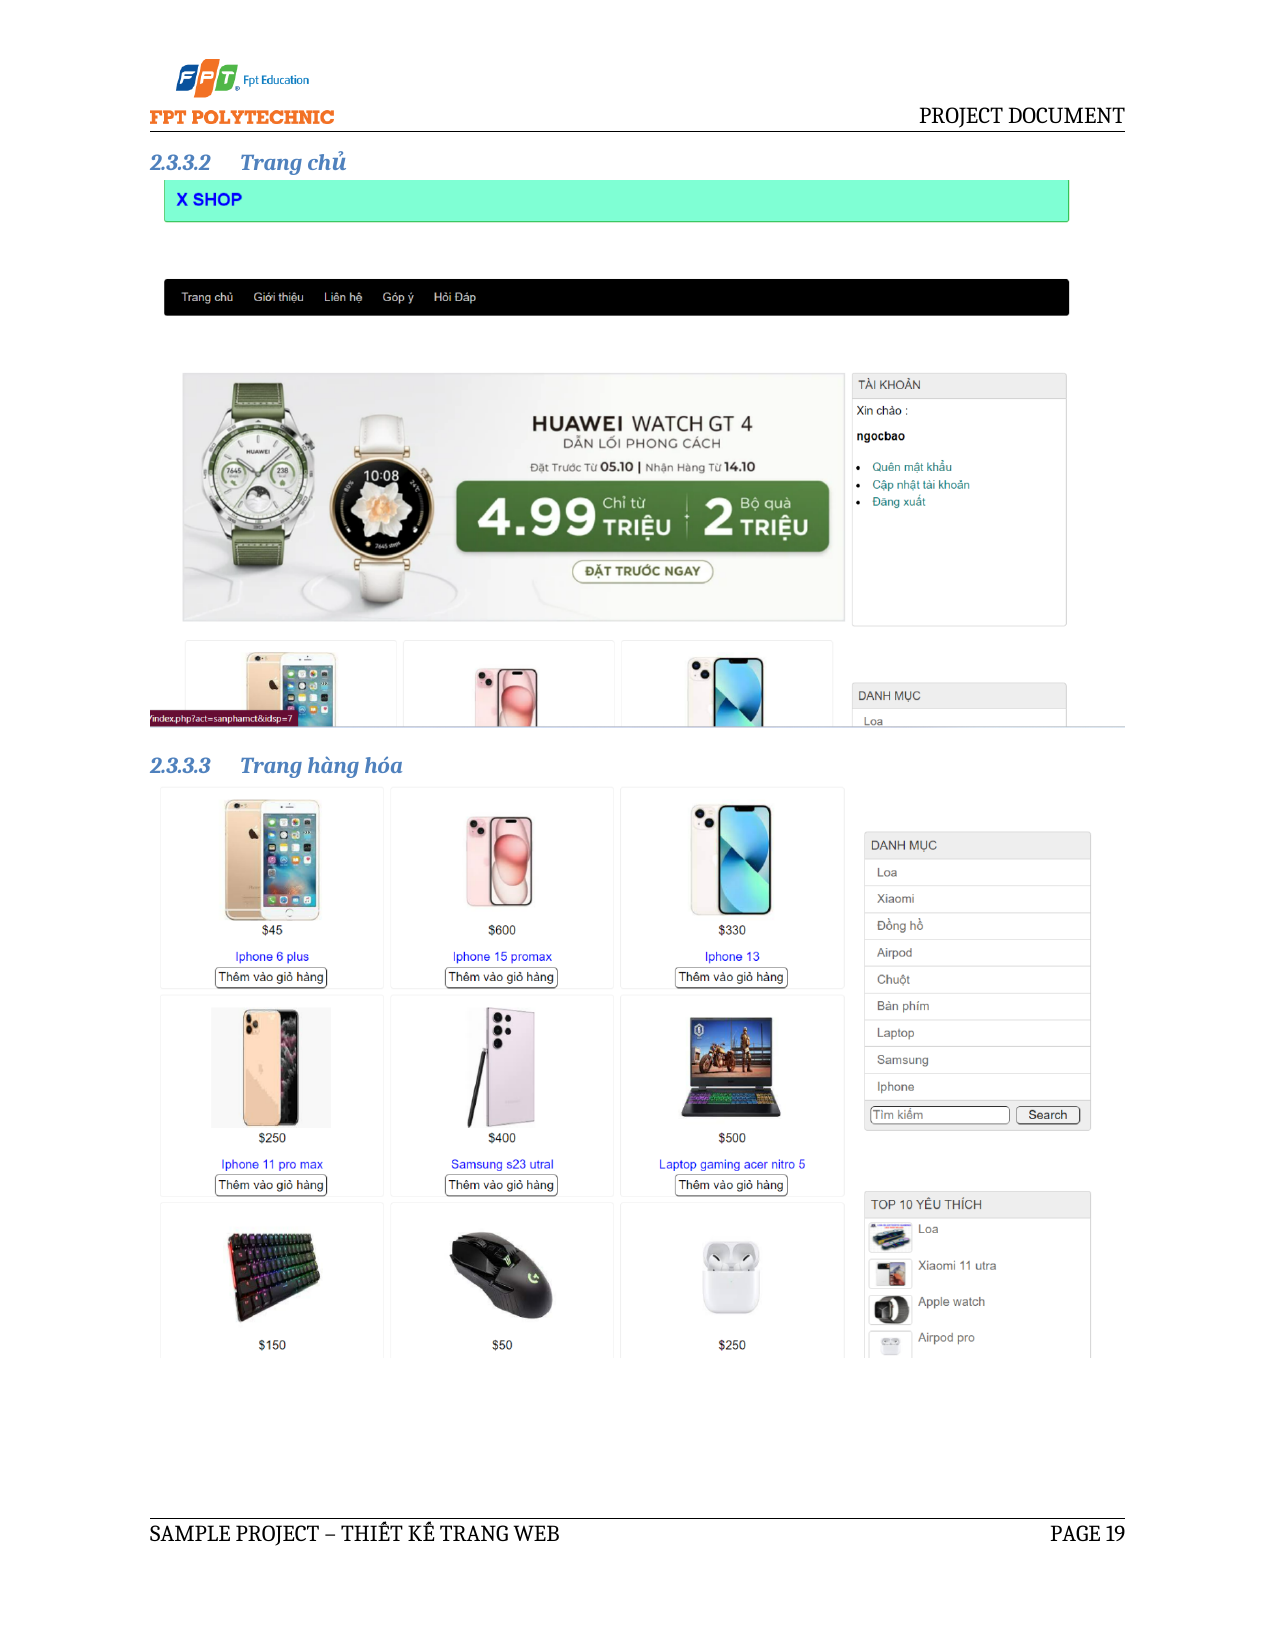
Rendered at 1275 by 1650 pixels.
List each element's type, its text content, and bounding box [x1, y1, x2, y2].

picture [150, 782, 1124, 1358]
picture [150, 180, 1125, 728]
subtitle Trang hàng hóa [150, 753, 1125, 779]
picture [150, 59, 336, 124]
subtitle Trang chủ [150, 150, 1125, 176]
